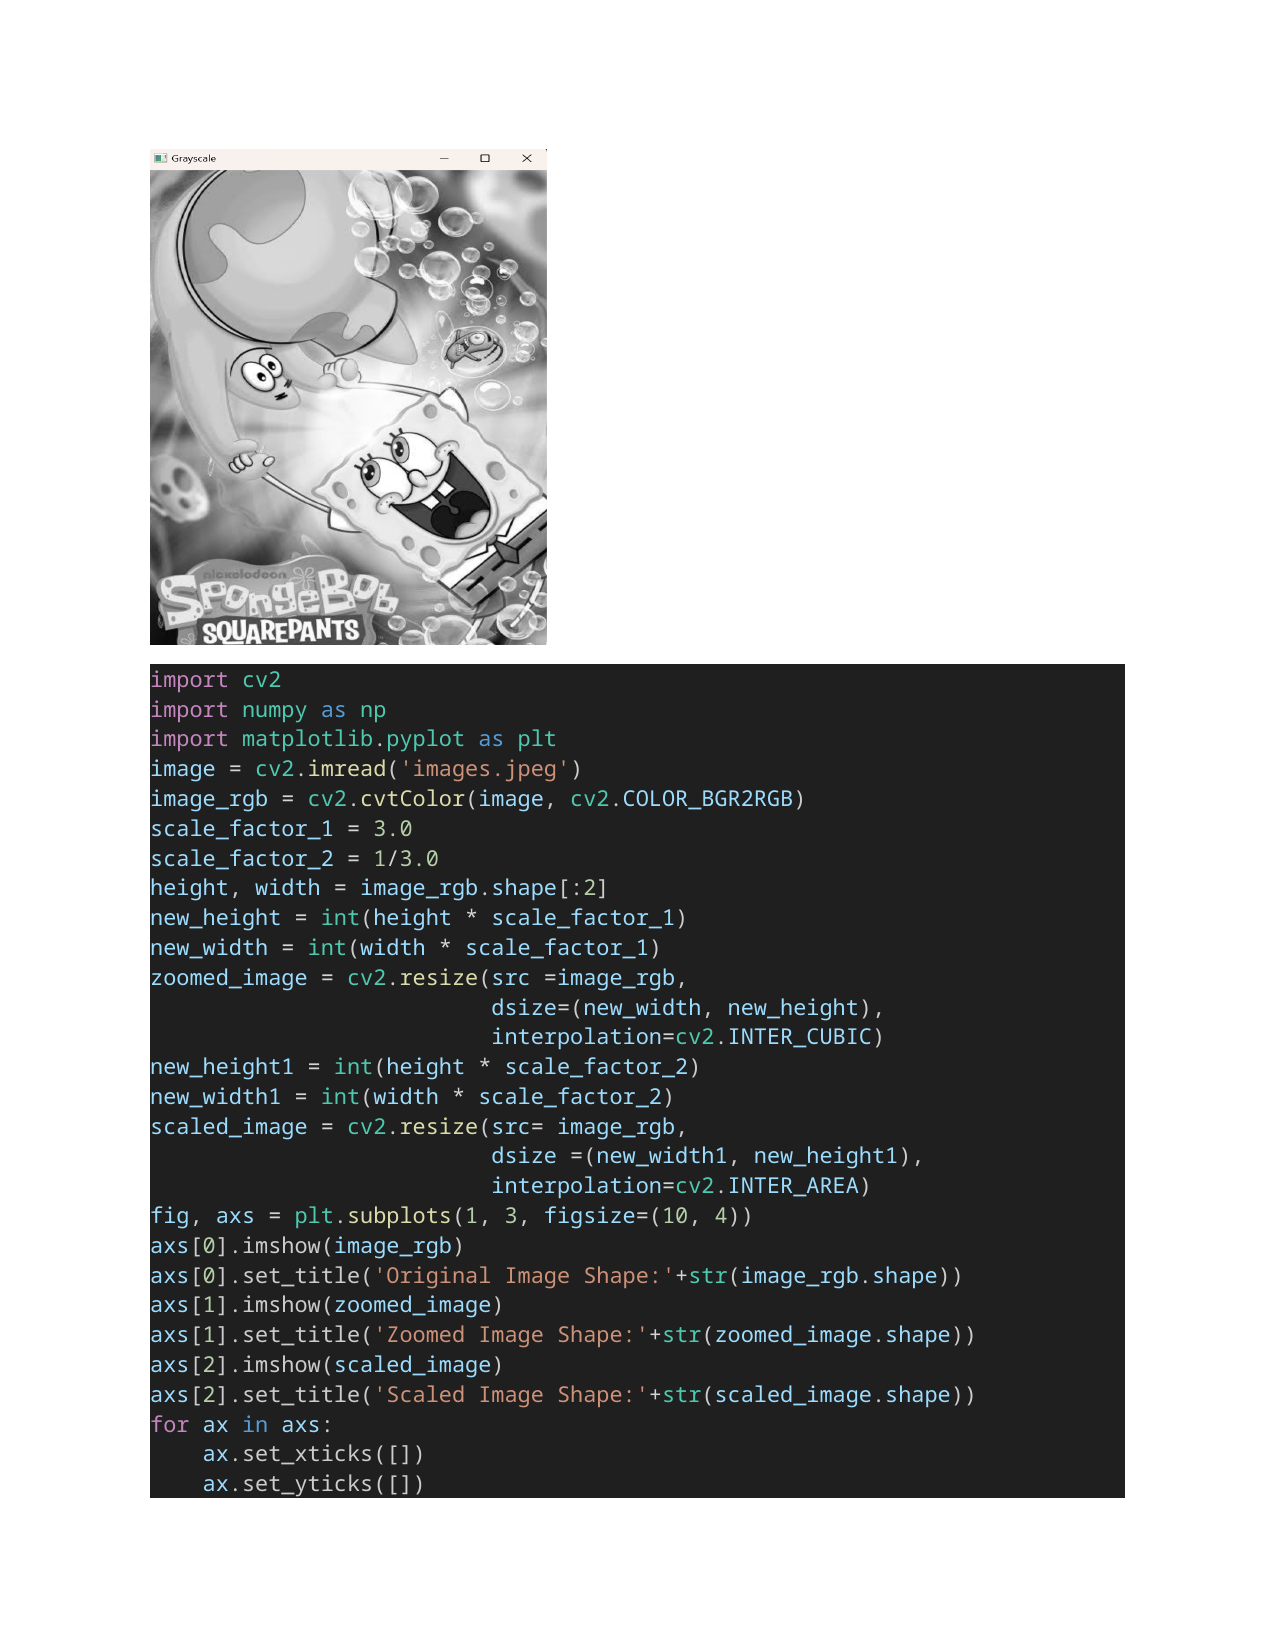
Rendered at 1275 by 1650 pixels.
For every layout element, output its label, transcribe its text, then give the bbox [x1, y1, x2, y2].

text interpolation=cv2.INTER_AREA) [150, 1170, 1125, 1200]
text axs[2].imshow(scaled_image) [150, 1349, 1125, 1379]
text scale_factor_2 = 1/3.0 [150, 842, 1125, 872]
text scale_factor_1 = 3.0 [150, 813, 1125, 842]
text new_width1 = int(width * scale_factor_2) [150, 1081, 1125, 1111]
text axs[0].imshow(image_rgb) [150, 1230, 1125, 1259]
text axs[0].set_title('Original Image Shape:'+str(image_rgb.shape)) [150, 1259, 1125, 1289]
text import matplotlib.pyplot as plt [150, 723, 1125, 753]
text new_height = int(height * scale_factor_1) [150, 902, 1125, 932]
text import cv2 [150, 664, 1125, 693]
text axs[1].set_title('Zoomed Image Shape:'+str(zoomed_image.shape)) [150, 1319, 1125, 1349]
text dsize =(new_width1, new_height1), [150, 1140, 1125, 1170]
text ax.set_xticks([]) [150, 1438, 1125, 1468]
text ax.set_yticks([]) [150, 1468, 1125, 1498]
text dsize=(new_width, new_height), [150, 991, 1125, 1021]
text image_rgb = cv2.cvtColor(image, cv2.COLOR_BGR2RGB) [150, 783, 1125, 813]
text new_width = int(width * scale_factor_1) [150, 932, 1125, 962]
text for ax in axs: [150, 1408, 1125, 1438]
text axs[1].imshow(zoomed_image) [150, 1289, 1125, 1319]
text scaled_image = cv2.resize(src= image_rgb, [150, 1111, 1125, 1140]
picture [150, 149, 547, 645]
text image = cv2.imread('images.jpeg') [150, 753, 1125, 783]
text axs[2].set_title('Scaled Image Shape:'+str(scaled_image.shape)) [150, 1379, 1125, 1408]
text zoomed_image = cv2.resize(src =image_rgb, [150, 962, 1125, 991]
text interpolation=cv2.INTER_CUBIC) [150, 1021, 1125, 1051]
text fig, axs = plt.subplots(1, 3, figsize=(10, 4)) [150, 1200, 1125, 1230]
text new_height1 = int(height * scale_factor_2) [150, 1051, 1125, 1081]
text height, width = image_rgb.shape[:2] [150, 872, 1125, 902]
text import numpy as np [150, 693, 1125, 723]
